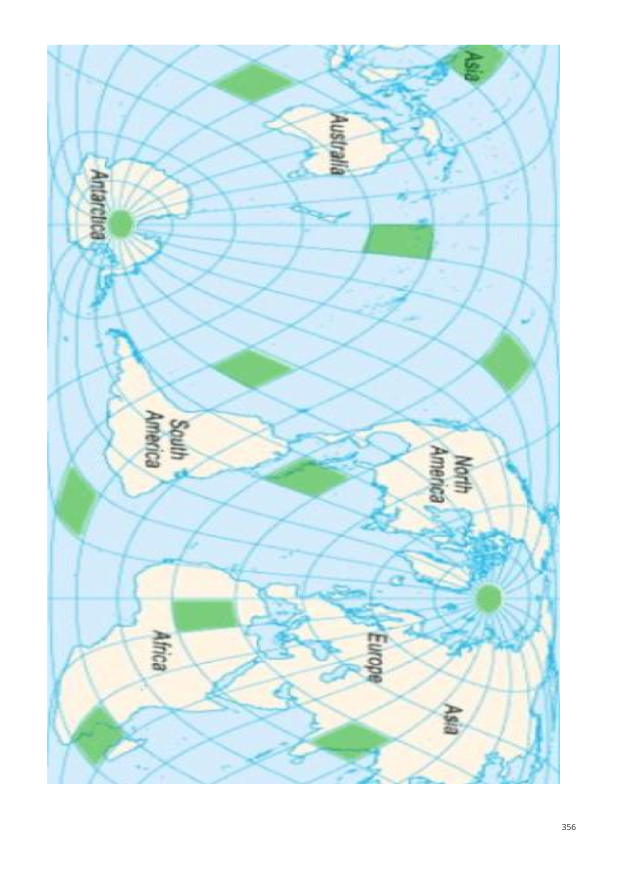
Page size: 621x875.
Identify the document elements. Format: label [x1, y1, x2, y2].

picture [48, 45, 559, 784]
